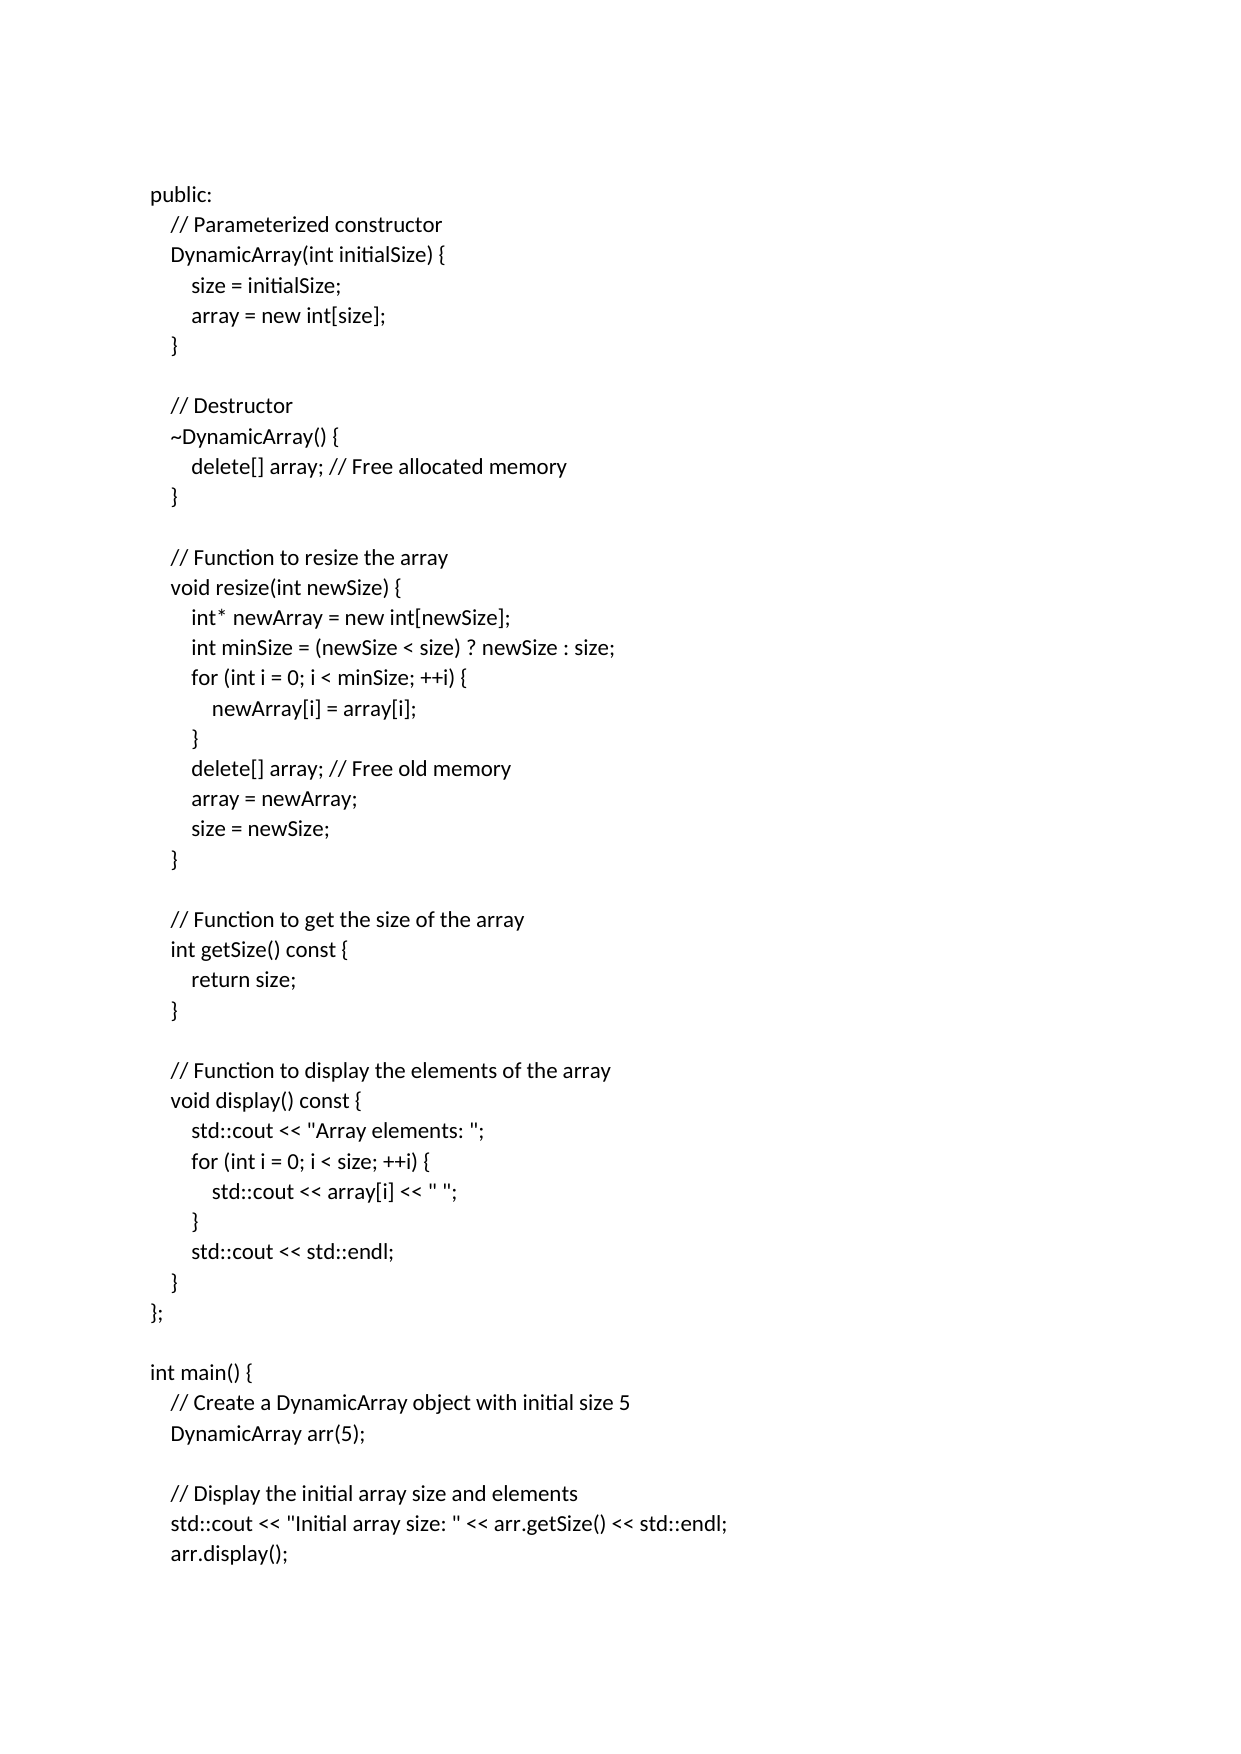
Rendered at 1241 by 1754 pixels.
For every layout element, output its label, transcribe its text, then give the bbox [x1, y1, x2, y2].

text array = new int[size]; [150, 301, 1090, 329]
text } [150, 845, 1090, 873]
text void resize(int newSize) { [150, 573, 1090, 601]
text // Display the initial array size and elements [150, 1479, 1090, 1507]
text size = initialSize; [150, 271, 1090, 299]
text return size; [150, 966, 1090, 994]
text array = newArray; [150, 784, 1090, 812]
text for (int i = 0; i < minSize; ++i) { [150, 663, 1090, 692]
text } [150, 724, 1090, 752]
text // Function to display the elements of the array [150, 1056, 1090, 1084]
text // Destructor [150, 392, 1090, 420]
text int minSize = (newSize < size) ? newSize : size; [150, 633, 1090, 661]
text // Function to get the size of the array [150, 905, 1090, 933]
text size = newSize; [150, 814, 1090, 843]
text delete[] array; // Free allocated memory [150, 452, 1090, 480]
text } [150, 482, 1090, 510]
text ~DynamicArray() { [150, 422, 1090, 450]
text // Parameterized constructor [150, 210, 1090, 238]
text arr.display(); [150, 1539, 1090, 1568]
text std::cout << std::endl; [150, 1237, 1090, 1266]
text } [150, 1268, 1090, 1296]
text int* newArray = new int[newSize]; [150, 603, 1090, 631]
text } [150, 996, 1090, 1024]
text delete[] array; // Free old memory [150, 754, 1090, 782]
text DynamicArray(int initialSize) { [150, 241, 1090, 269]
text std::cout << "Array elements: "; [150, 1117, 1090, 1145]
text }; [150, 1298, 1090, 1326]
text // Create a DynamicArray object with initial size 5 [150, 1388, 1090, 1417]
text int main() { [150, 1358, 1090, 1386]
text newArray[i] = array[i]; [150, 694, 1090, 722]
text void display() const { [150, 1086, 1090, 1114]
text for (int i = 0; i < size; ++i) { [150, 1147, 1090, 1175]
text public: [150, 180, 1090, 208]
text } [150, 1207, 1090, 1235]
text int getSize() const { [150, 935, 1090, 963]
text std::cout << array[i] << " "; [150, 1177, 1090, 1205]
text std::cout << "Initial array size: " << arr.getSize() << std::endl; [150, 1509, 1090, 1537]
text } [150, 331, 1090, 359]
text // Function to resize the array [150, 543, 1090, 571]
text DynamicArray arr(5); [150, 1419, 1090, 1447]
